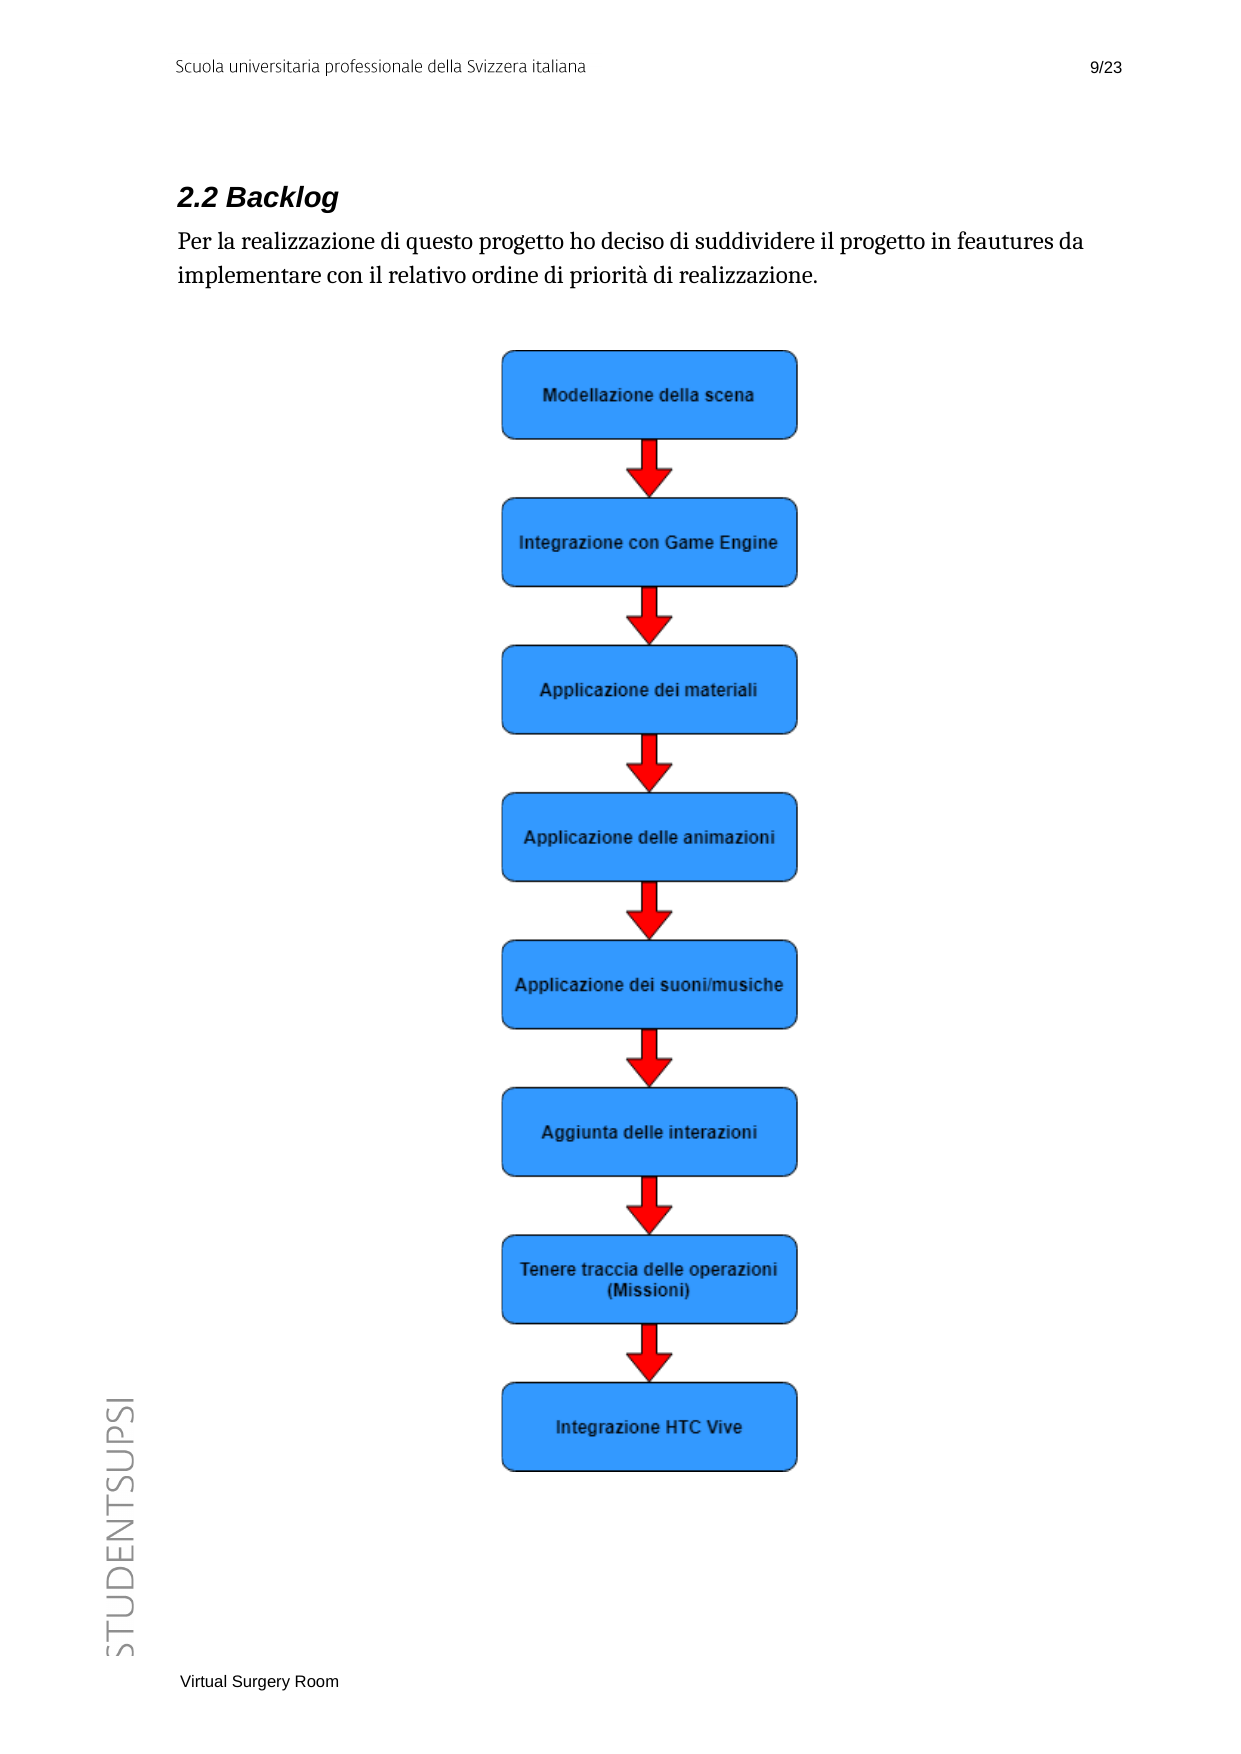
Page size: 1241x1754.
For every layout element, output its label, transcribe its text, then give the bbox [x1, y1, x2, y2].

picture [106, 1399, 134, 1657]
text Per la realizzazione di questo progetto ho deciso di suddividere il progetto in feautures da implementare con il relativo ordine di priorità di realizzazione. [177, 227, 1122, 290]
subtitle 2.2 Backlog [177, 180, 1122, 214]
picture [501, 350, 798, 1472]
picture [168, 53, 602, 80]
